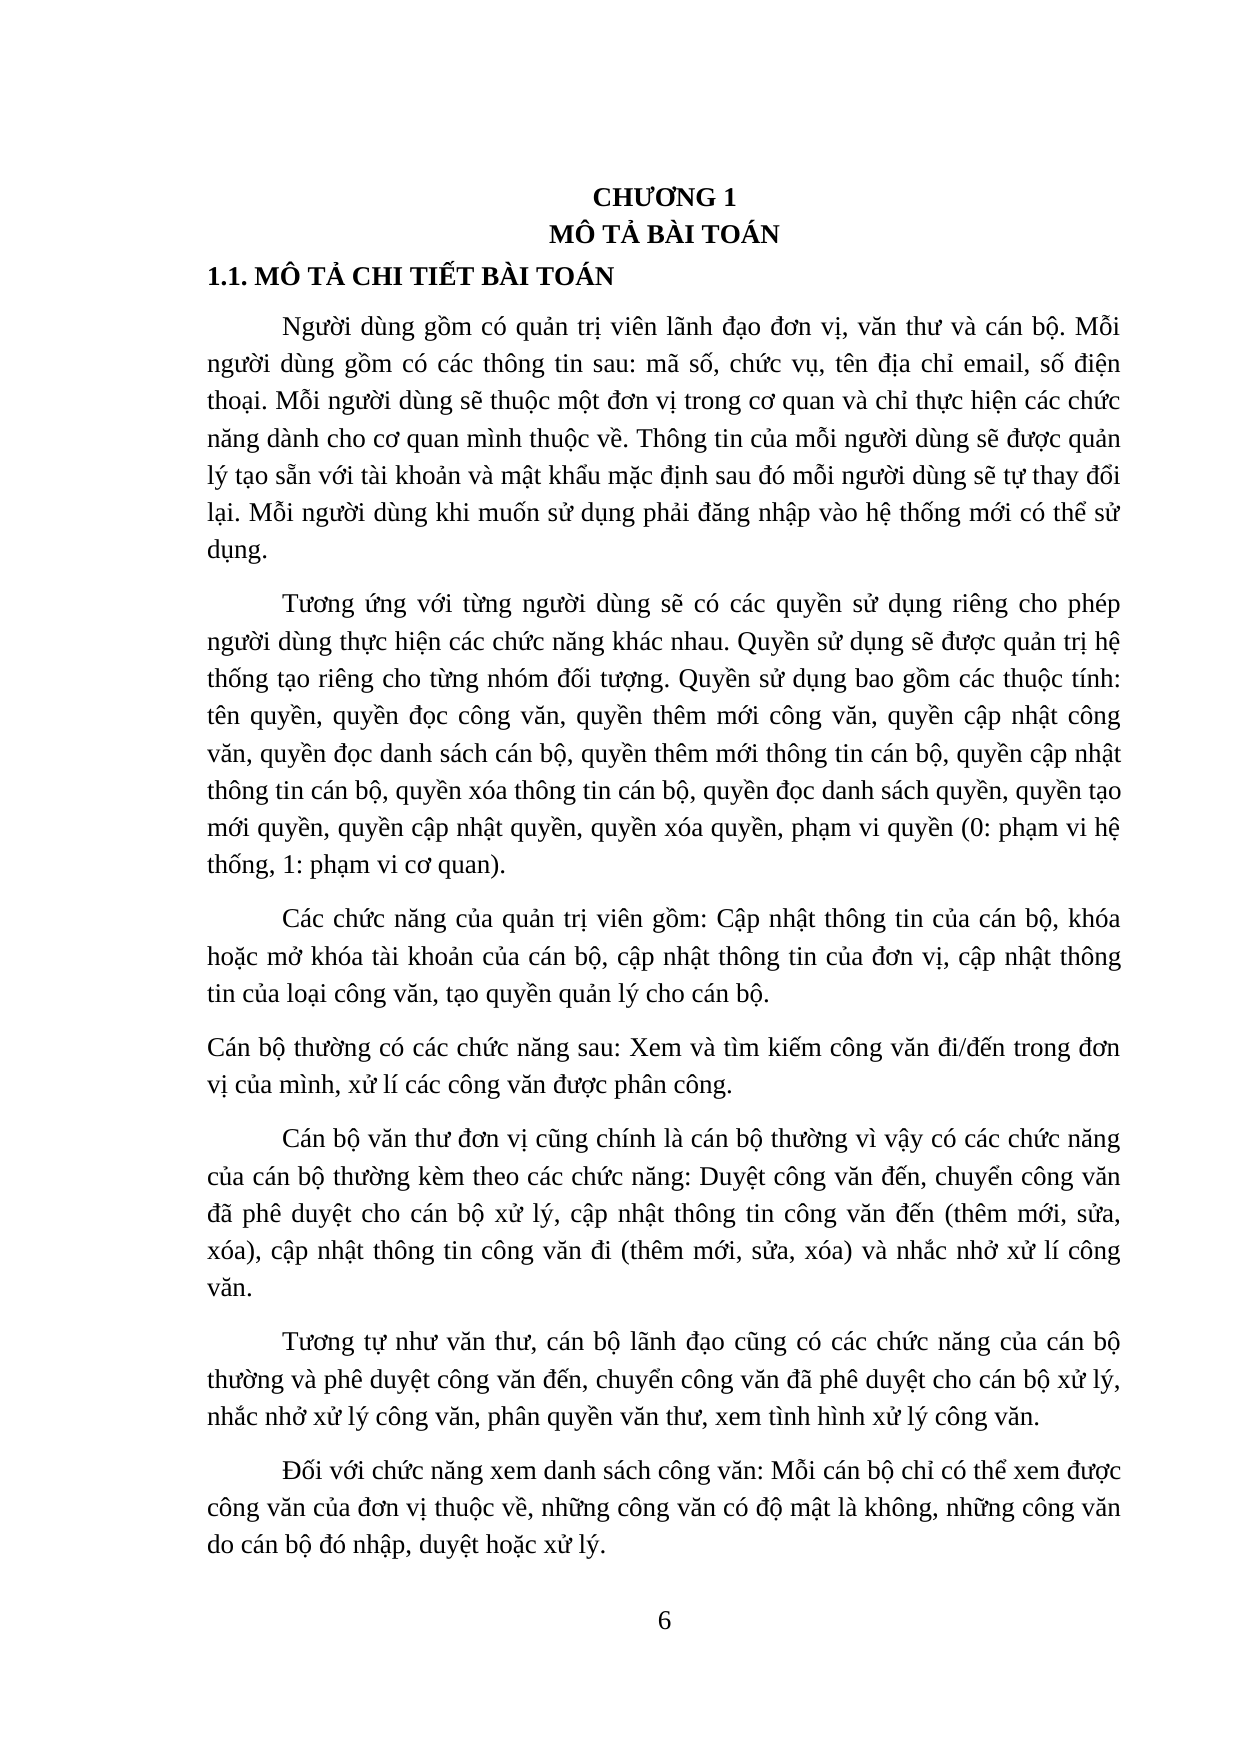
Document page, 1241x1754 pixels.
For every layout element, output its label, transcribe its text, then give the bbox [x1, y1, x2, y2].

text Người dùng gồm có quản trị viên lãnh đạo đơn vị, văn thư và cán bộ. Mỗi người dùng gồm có các thông tin sau: mã số, chức vụ, tên địa chỉ email, số điện thoại. Mỗi người dùng sẽ thuộc một đơn vị trong cơ quan và chỉ thực hiện các chức năng dành cho cơ quan mình thuộc về. Thông tin của mỗi người dùng sẽ được quản lý tạo sẵn với tài khoản và mật khẩu mặc định sau đó mỗi người dùng sẽ tự thay đổi lại. Mỗi người dùng khi muốn sử dụng phải đăng nhập vào hệ thống mới có thể sử dụng. [207, 310, 1122, 565]
text Cán bộ văn thư đơn vị cũng chính là cán bộ thường vì vậy có các chức năng của cán bộ thường kèm theo các chức năng: Duyệt công văn đến, chuyển công văn đã phê duyệt cho cán bộ xử lý, cập nhật thông tin công văn đến (thêm mới, sửa, xóa), cập nhật thông tin công văn đi (thêm mới, sửa, xóa) và nhắc nhở xử lí công văn. [207, 1122, 1122, 1303]
subtitle MÔ TẢ CHI TIẾT BÀI TOÁN [207, 260, 1122, 291]
text Tương tự như văn thư, cán bộ lãnh đạo cũng có các chức năng của cán bộ thường và phê duyệt công văn đến, chuyển công văn đã phê duyệt cho cán bộ xử lý, nhắc nhở xử lý công văn, phân quyền văn thư, xem tình hình xử lý công văn. [207, 1326, 1122, 1431]
text Đối với chức năng xem danh sách công văn: Mỗi cán bộ chỉ có thể xem được công văn của đơn vị thuộc về, những công văn có độ mật là không, những công văn do cán bộ đó nhập, duyệt hoặc xử lý. [207, 1454, 1122, 1560]
text Tương ứng với từng người dùng sẽ có các quyền sử dụng riêng cho phép người dùng thực hiện các chức năng khác nhau. Quyền sử dụng sẽ được quản trị hệ thống tạo riêng cho từng nhóm đối tượng. Quyền sử dụng bao gồm các thuộc tính: tên quyền, quyền đọc công văn, quyền thêm mới công văn, quyền cập nhật công văn, quyền đọc danh sách cán bộ, quyền thêm mới thông tin cán bộ, quyền cập nhật thông tin cán bộ, quyền xóa thông tin cán bộ, quyền đọc danh sách quyền, quyền tạo mới quyền, quyền cập nhật quyền, quyền xóa quyền, phạm vi quyền (0: phạm vi hệ thống, 1: phạm vi cơ quan). [207, 588, 1122, 880]
subtitle MÔ TẢ BÀI TOÁN [207, 181, 1122, 250]
text Các chức năng của quản trị viên gồm: Cập nhật thông tin của cán bộ, khóa hoặc mở khóa tài khoản của cán bộ, cập nhật thông tin của đơn vị, cập nhật thông tin của loại công văn, tạo quyền quản lý cho cán bộ. [207, 903, 1122, 1008]
text Cán bộ thường có các chức năng sau: Xem và tìm kiếm công văn đi/đến trong đơn vị của mình, xử lí các công văn được phân công. [207, 1031, 1122, 1099]
